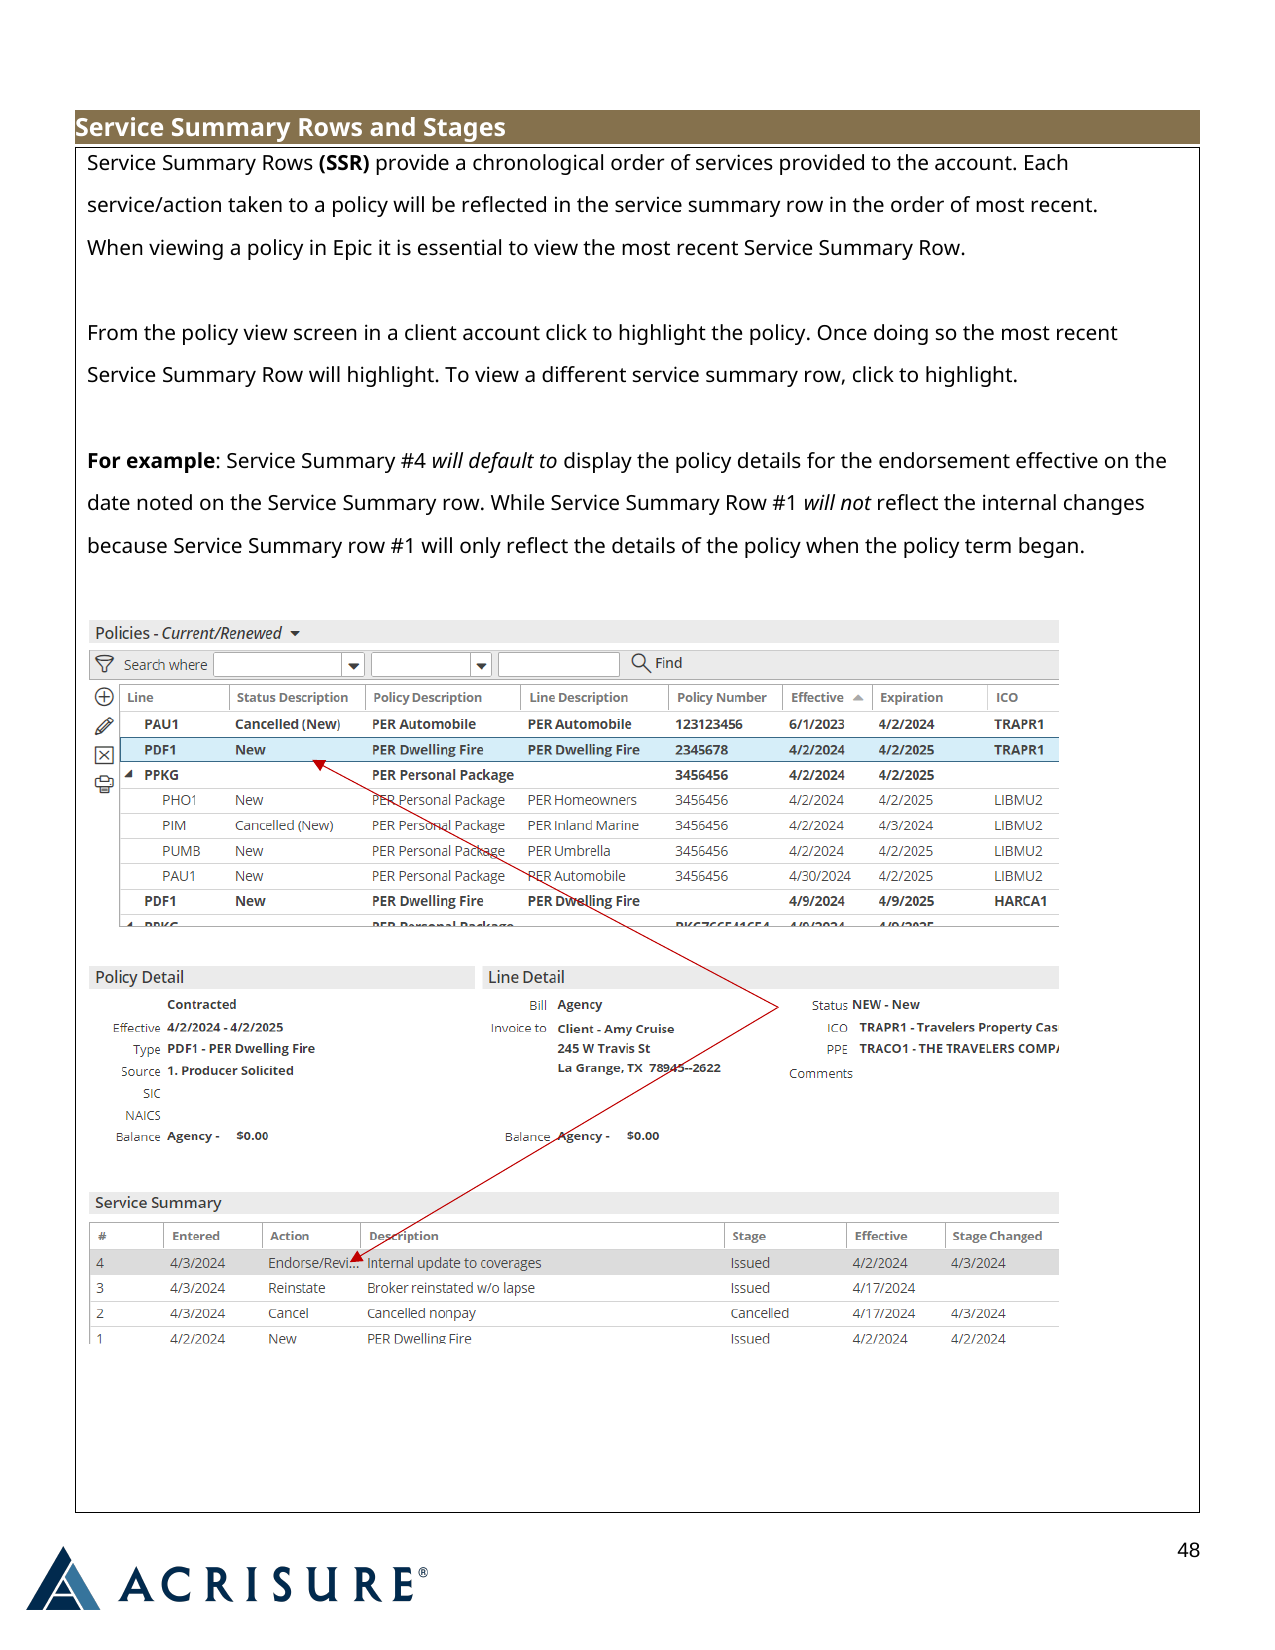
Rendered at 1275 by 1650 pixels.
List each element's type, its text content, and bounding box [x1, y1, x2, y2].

picture [26, 1546, 428, 1610]
subtitle Service Summary Rows and Stages [75, 110, 1200, 144]
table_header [76, 148, 1199, 1512]
picture [86, 616, 1059, 1344]
